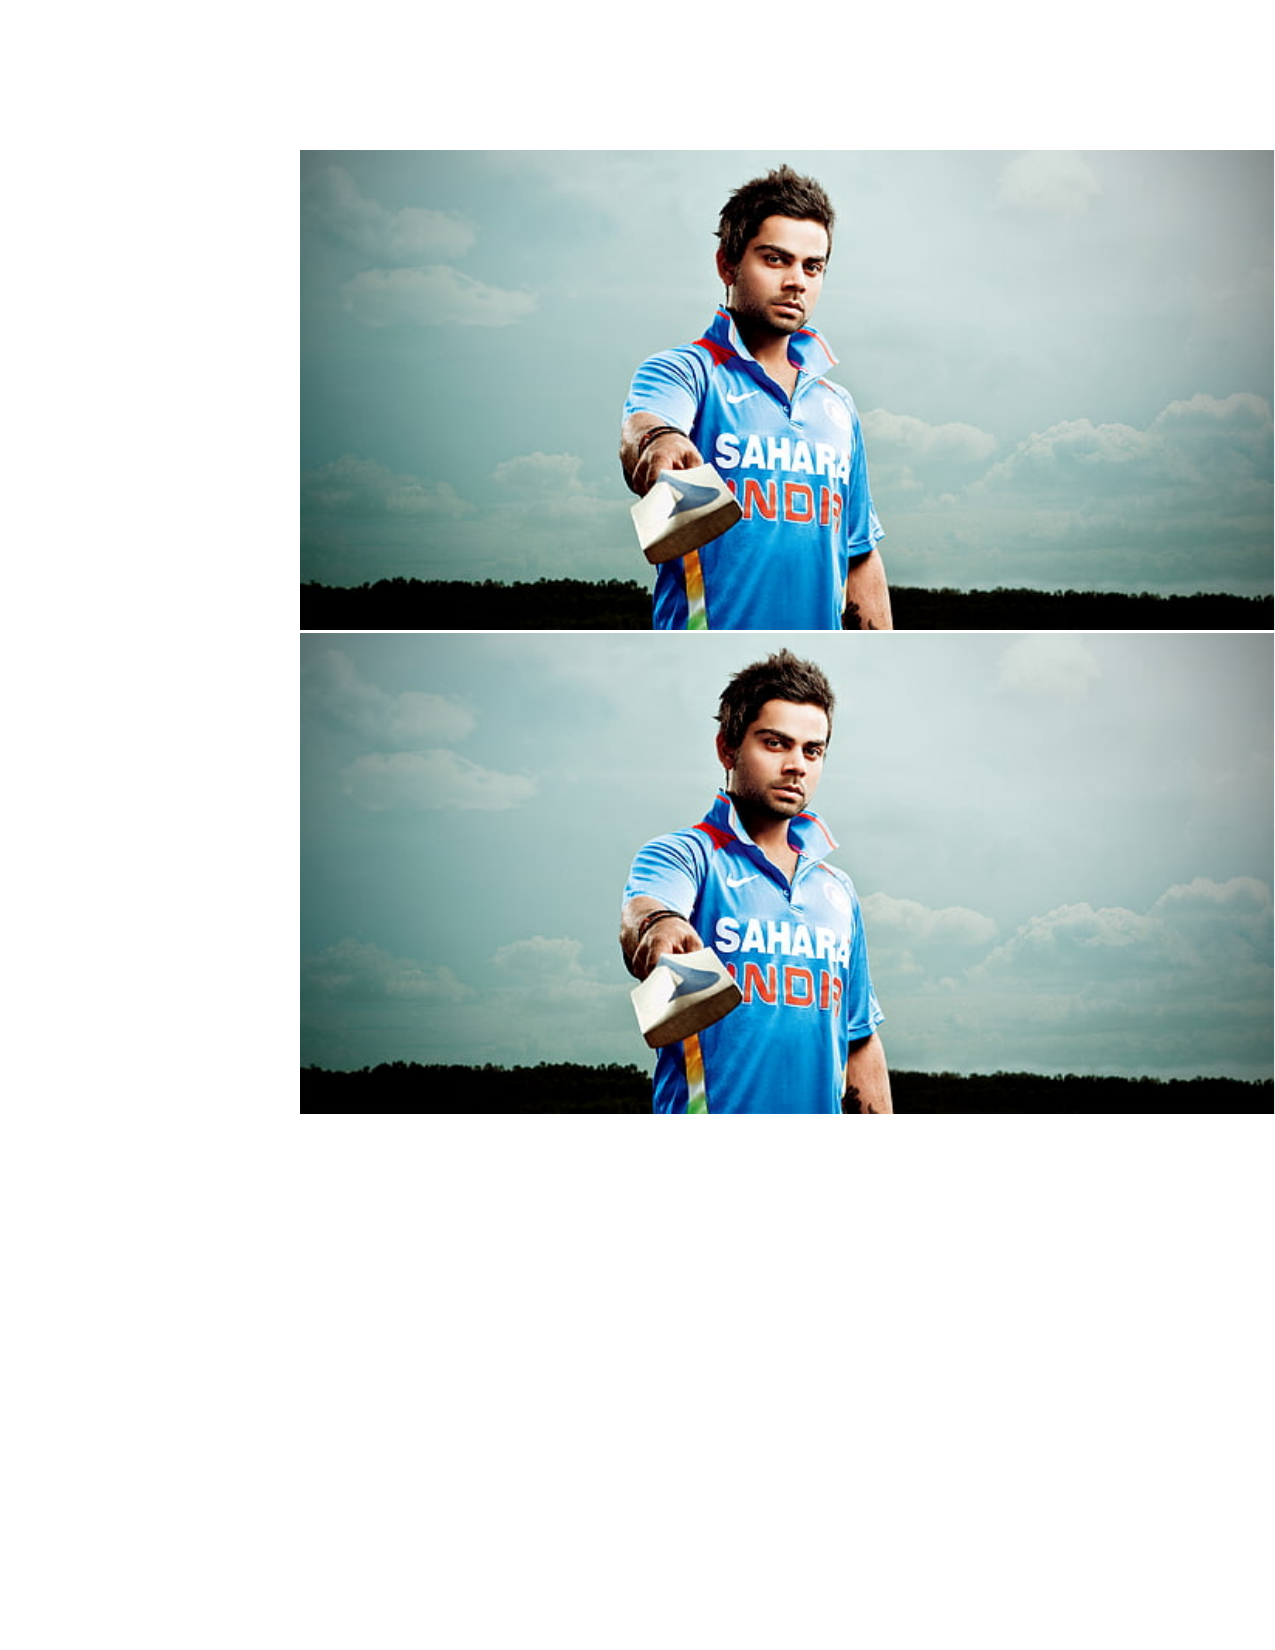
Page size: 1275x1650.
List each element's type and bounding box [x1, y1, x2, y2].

picture [300, 633, 1275, 1114]
picture [300, 150, 1275, 630]
